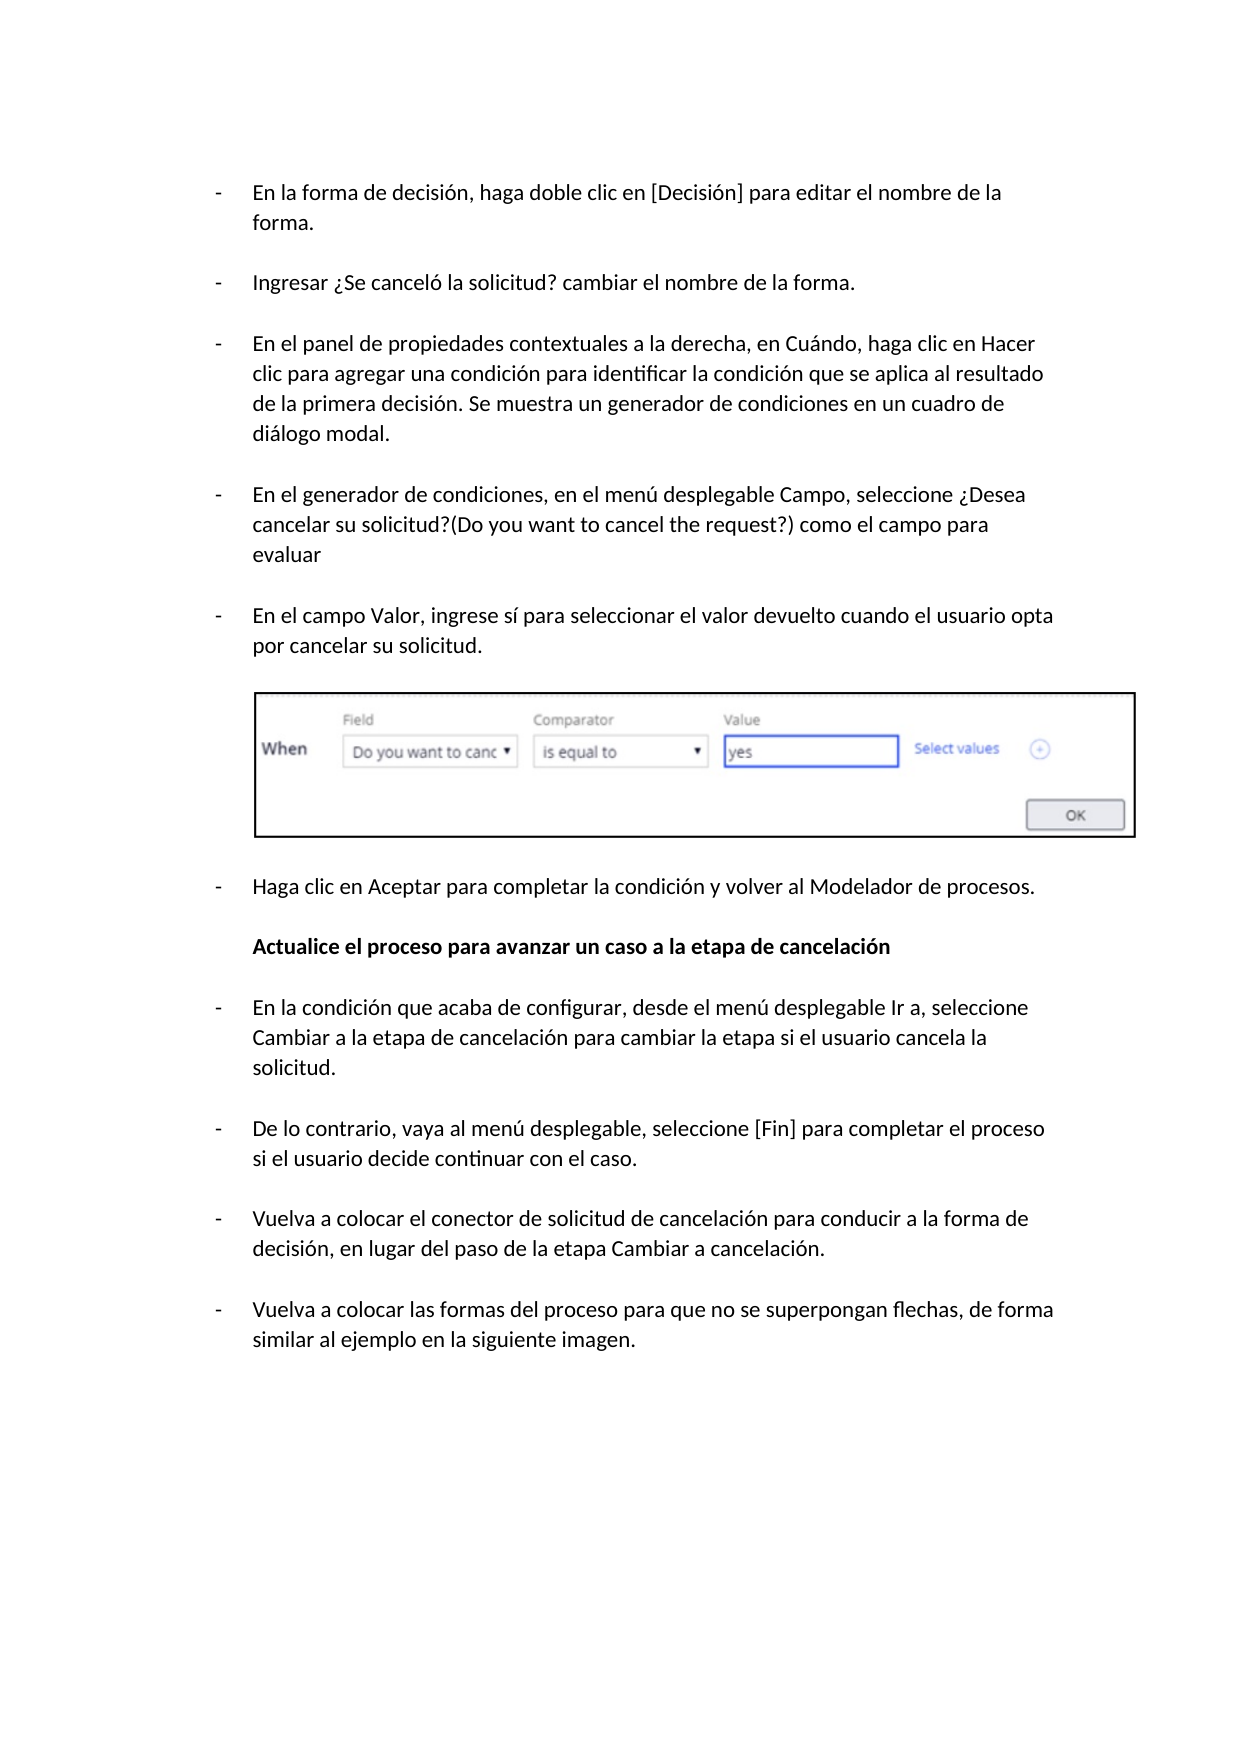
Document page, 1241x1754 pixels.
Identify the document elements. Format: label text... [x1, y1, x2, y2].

list Haga clic en Aceptar para completar la condición y volver al Modelador de procesos. [215, 872, 1063, 900]
list En el panel de propiedades contextuales a la derecha, en Cuándo, haga clic en Hacer clic para agregar una condición para identificar la condición que se aplica al resultado de la primera decisión. Se muestra un generador de condiciones en un cuadro de diálogo modal. [215, 329, 1063, 447]
list Ingresar ¿Se canceló la solicitud? cambiar el nombre de la forma. [215, 268, 1063, 296]
list En la forma de decisión, haga doble clic en [Decisión] para editar el nombre de la forma. [215, 178, 1063, 236]
list Actualice el proceso para avanzar un caso a la etapa de cancelación [252, 932, 1063, 961]
list En el campo Valor, ingrese sí para seleccionar el valor devuelto cuando el usuario opta por cancelar su solicitud. [215, 601, 1063, 659]
list En la condición que acaba de configurar, desde el menú desplegable Ir a, seleccione Cambiar a la etapa de cancelación para cambiar la etapa si el usuario cancela la solicitud. [215, 993, 1063, 1081]
picture [252, 691, 1138, 840]
list Vuelva a colocar las formas del proceso para que no se superpongan flechas, de forma similar al ejemplo en la siguiente imagen. [215, 1295, 1063, 1353]
list En el generador de condiciones, en el menú desplegable Campo, seleccione ¿Desea cancelar su solicitud?(Do you want to cancel the request?) como el campo para evaluar [215, 480, 1063, 568]
list De lo contrario, vaya al menú desplegable, seleccione [Fin] para completar el proceso si el usuario decide continuar con el caso. [215, 1114, 1063, 1172]
list Vuelva a colocar el conector de solicitud de cancelación para conducir a la forma de decisión, en lugar del paso de la etapa Cambiar a cancelación. [215, 1204, 1063, 1263]
